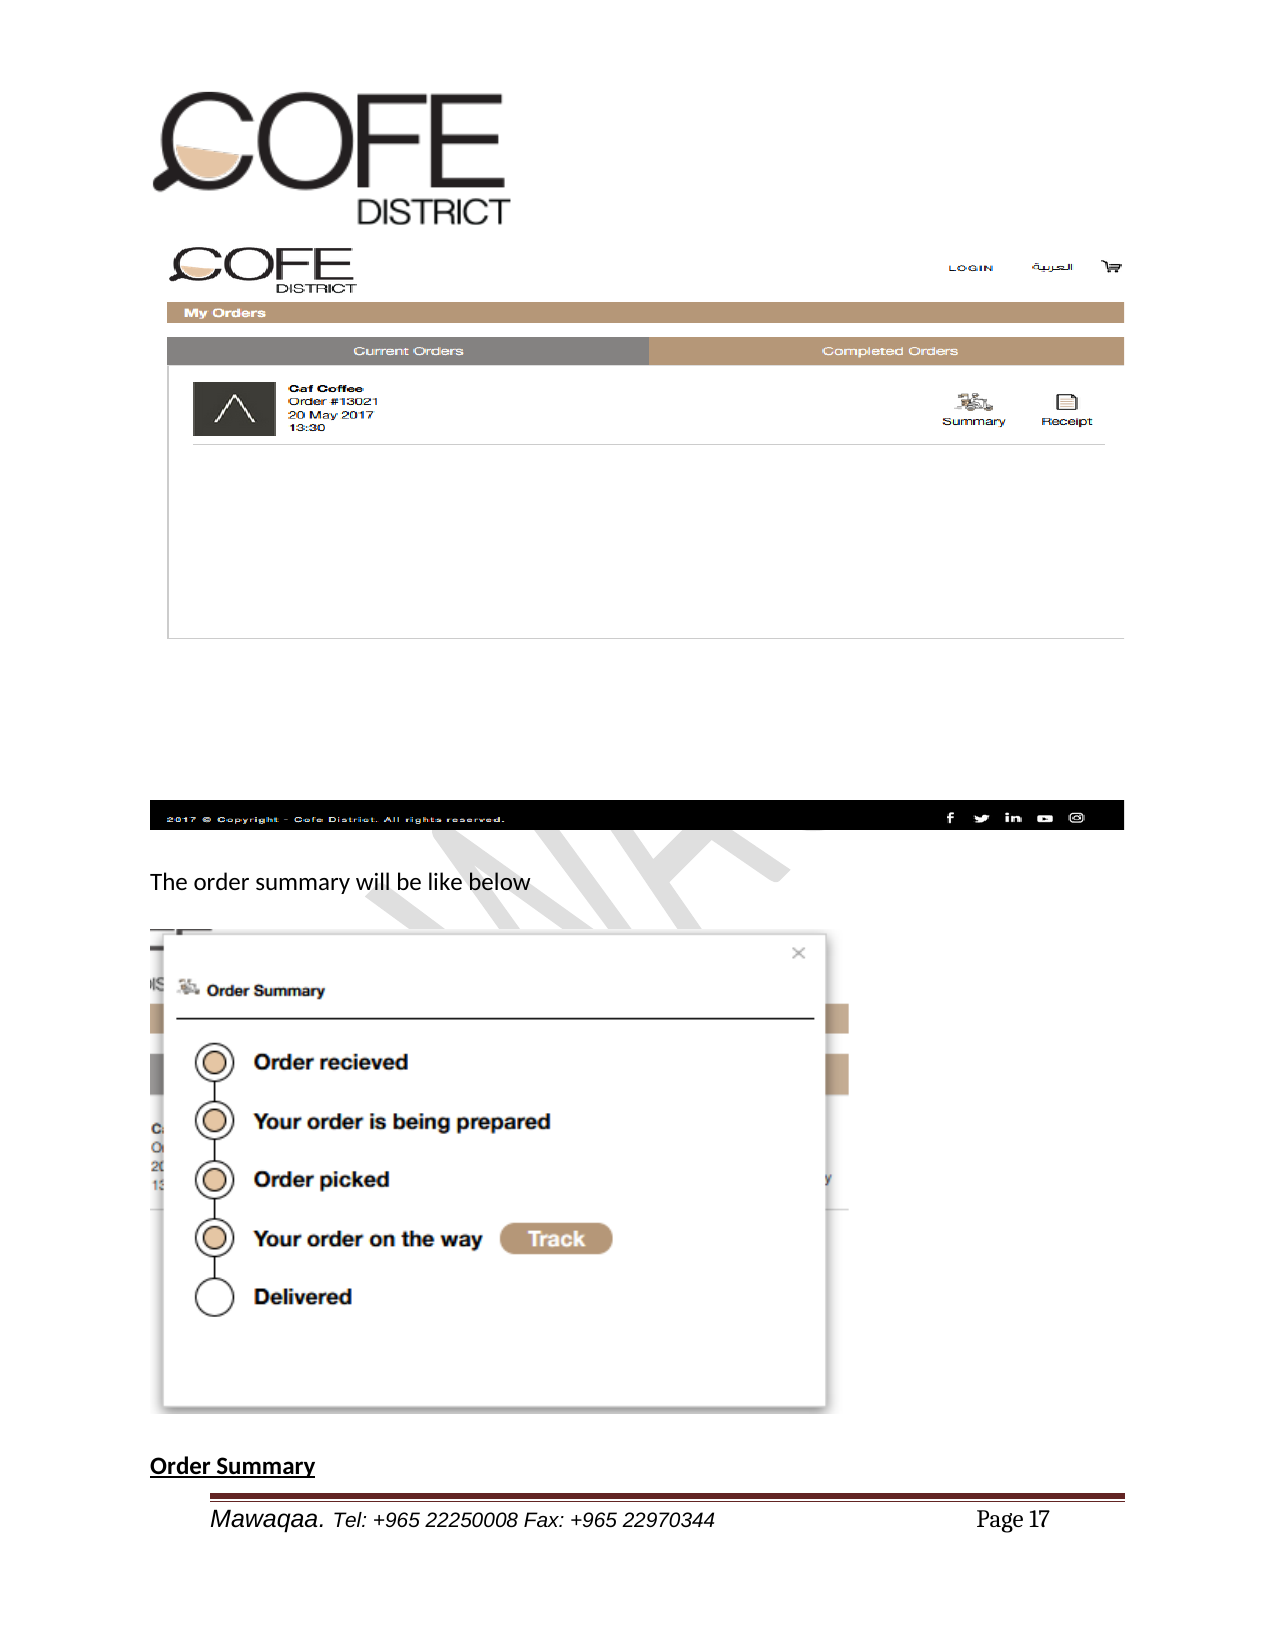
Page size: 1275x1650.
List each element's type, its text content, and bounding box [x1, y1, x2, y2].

text Order Summary [150, 1447, 1125, 1481]
text The order summary will be like below [150, 863, 1125, 896]
picture [150, 239, 1125, 830]
picture [150, 81, 522, 233]
picture [150, 929, 849, 1414]
